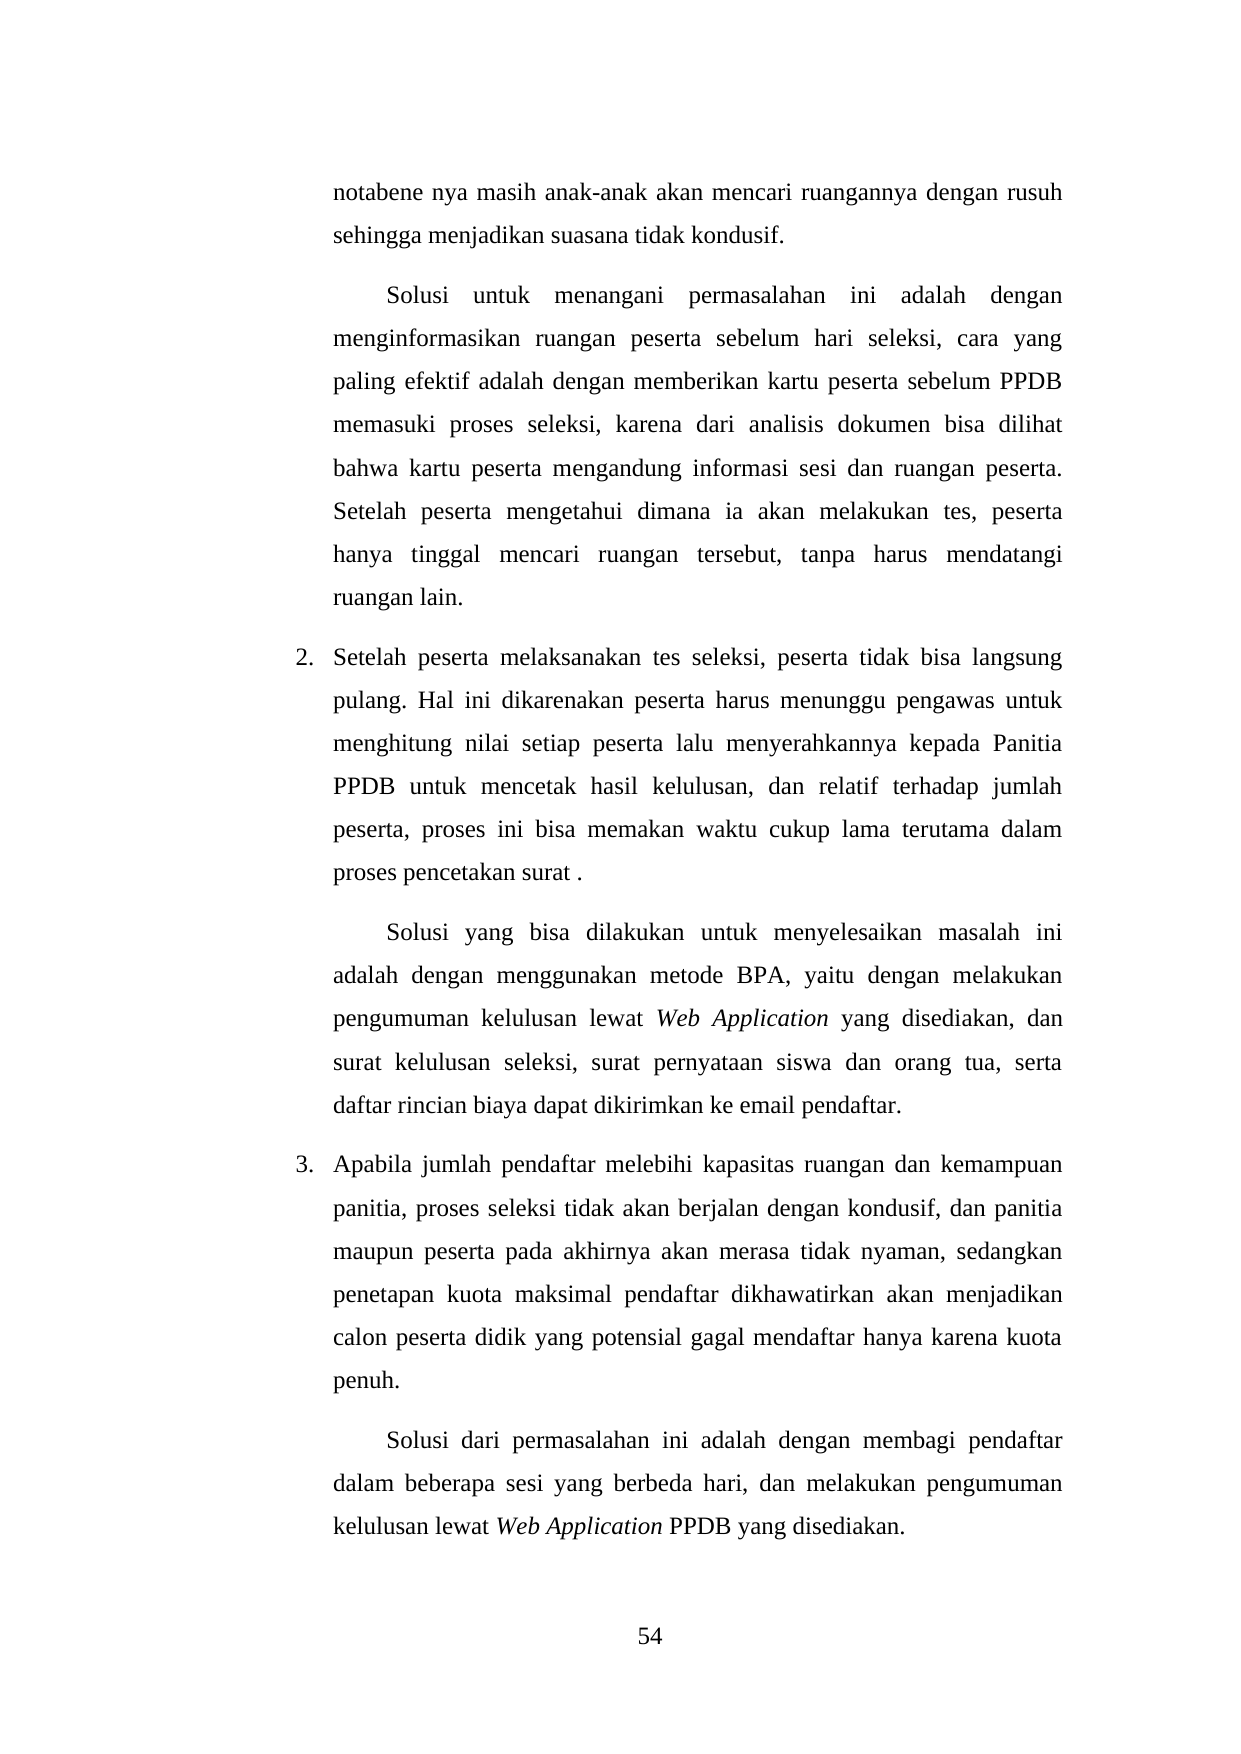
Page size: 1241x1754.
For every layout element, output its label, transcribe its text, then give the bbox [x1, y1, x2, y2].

list Setelah peserta melaksanakan tes seleksi, peserta tidak bisa langsung pulang. Hal ini dikarenakan peserta harus menunggu pengawas untuk menghitung nilai setiap peserta lalu menyerahkannya kepada Panitia PPDB untuk mencetak hasil kelulusan, dan relatif terhadap jumlah peserta, proses ini bisa memakan waktu cukup lama terutama dalam proses pencetakan surat . [295, 642, 1063, 886]
list Apabila jumlah pendaftar melebihi kapasitas ruangan dan kemampuan panitia, proses seleksi tidak akan berjalan dengan kondusif, dan panitia maupun peserta pada akhirnya akan merasa tidak nyaman, sedangkan penetapan kuota maksimal pendaftar dikhawatirkan akan menjadikan calon peserta didik yang potensial gagal mendaftar hanya karena kuota penuh. [295, 1149, 1063, 1394]
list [295, 177, 1063, 249]
text Solusi dari permasalahan ini adalah dengan membagi pendaftar dalam beberapa sesi yang berbeda hari, dan melakukan pengumuman kelulusan lewat Web Application PPDB yang disediakan. [333, 1425, 1063, 1540]
text Solusi yang bisa dilakukan untuk menyelesaikan masalah ini adalah dengan menggunakan metode BPA, yaitu dengan melakukan pengumuman kelulusan lewat Web Application yang disediakan, dan surat kelulusan seleksi, surat pernyataan siswa dan orang tua, serta daftar rincian biaya dapat dikirimkan ke email pendaftar. [333, 917, 1063, 1118]
text Solusi untuk menangani permasalahan ini adalah dengan menginformasikan ruangan peserta sebelum hari seleksi, cara yang paling efektif adalah dengan memberikan kartu peserta sebelum PPDB memasuki proses seleksi, karena dari analisis dokumen bisa dilihat bahwa kartu peserta mengandung informasi sesi dan ruangan peserta. Setelah peserta mengetahui dimana ia akan melakukan tes, peserta hanya tinggal mencari ruangan tersebut, tanpa harus mendatangi ruangan lain. [333, 280, 1063, 611]
